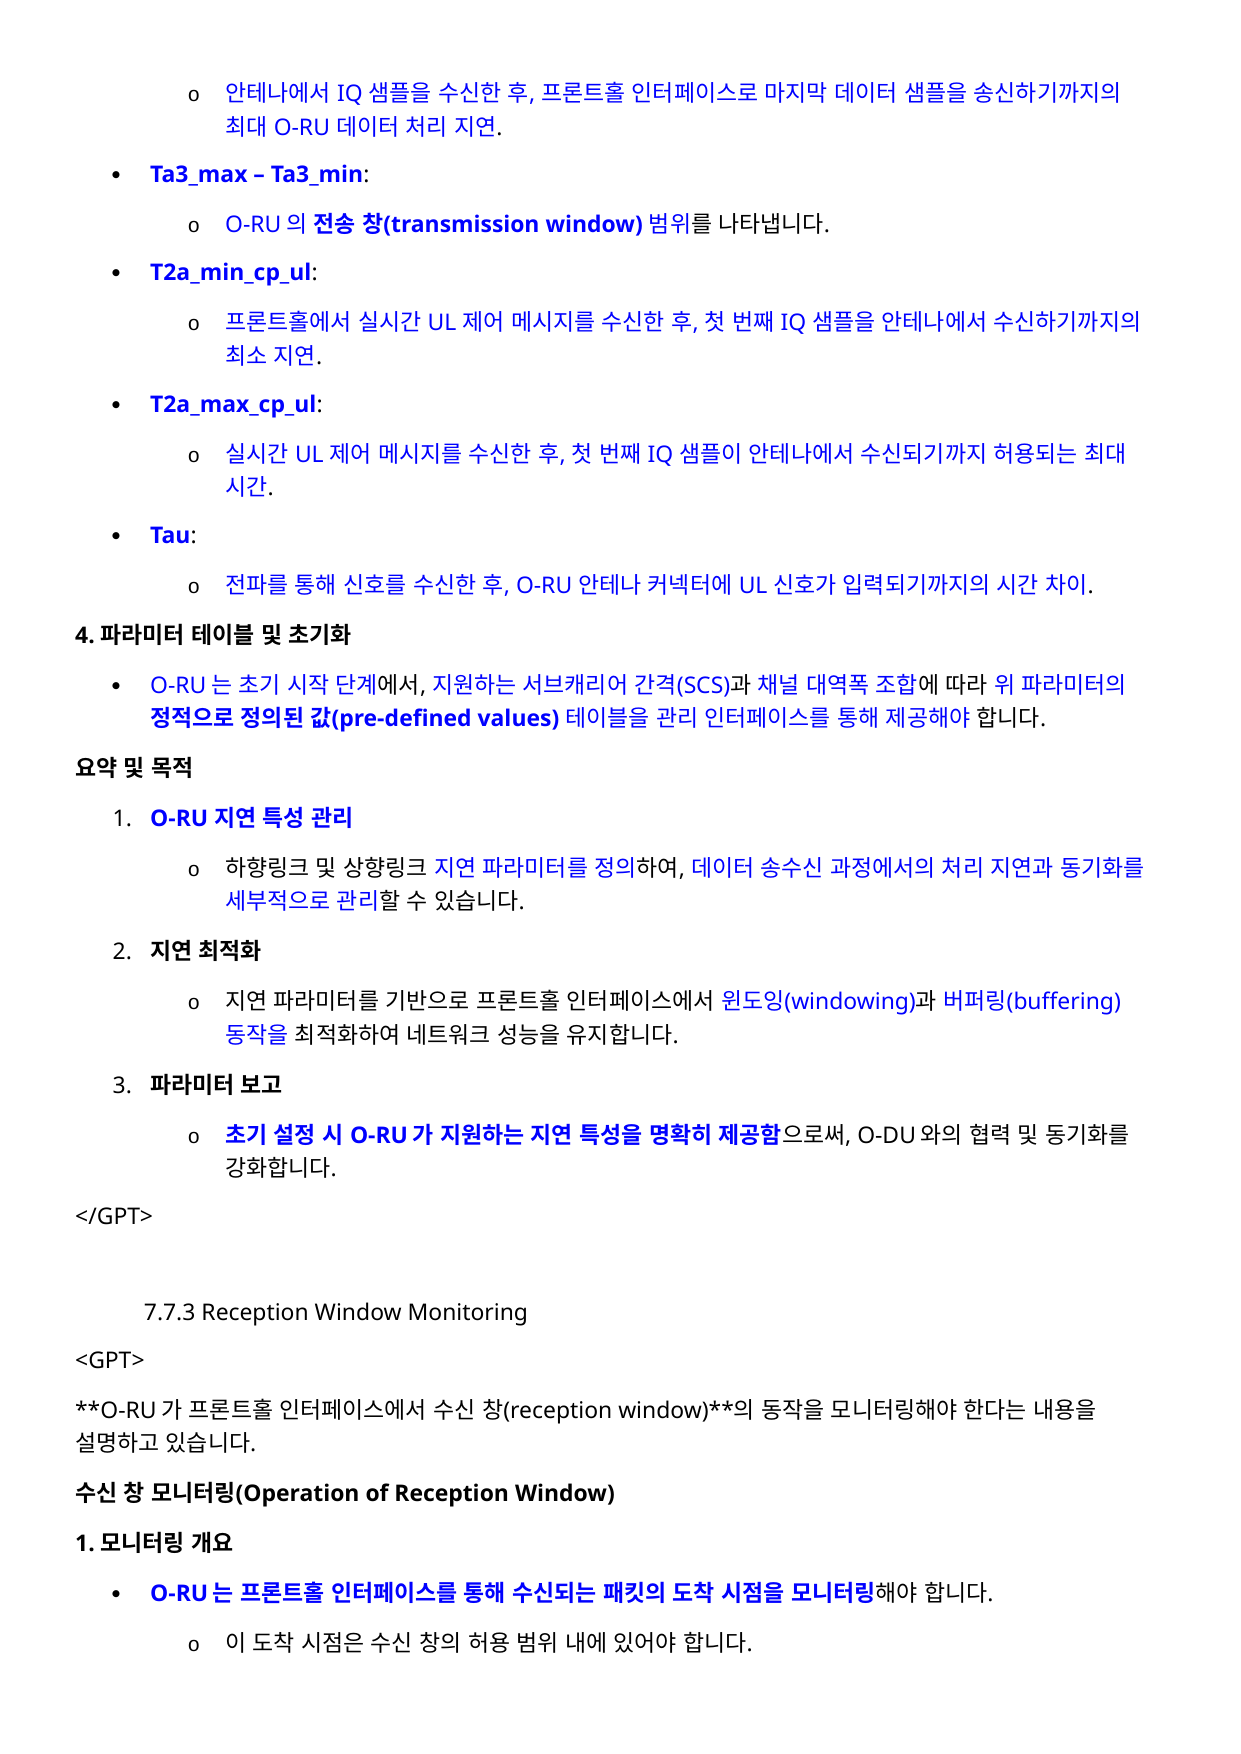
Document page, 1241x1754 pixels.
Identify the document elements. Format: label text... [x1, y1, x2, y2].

text </GPT> [75, 1200, 1165, 1231]
subtitle 7.7.3 Reception Window Monitoring [144, 1296, 1165, 1327]
list O-RU의 전송 창(transmission window) 범위를 나타냅니다. [187, 206, 1165, 239]
text **O-RU가 프론트홀 인터페이스에서 수신 창(reception window)**의 동작을 모니터링해야 한다는 내용을 설명하고 있습니다. [75, 1392, 1165, 1458]
text 4. 파라미터 테이블 및 초기화 [75, 617, 1165, 650]
text 1. 모니터링 개요 [75, 1525, 1165, 1558]
list 파라미터 보고 [112, 1067, 1165, 1100]
list T2a_min_cp_ul: [112, 256, 1165, 287]
list O-RU는 프론트홀 인터페이스를 통해 수신되는 패킷의 도착 시점을 모니터링해야 합니다. [112, 1575, 1165, 1608]
list 실시간 UL 제어 메시지를 수신한 후, 첫 번째 IQ 샘플이 안테나에서 수신되기까지 허용되는 최대 시간. [187, 435, 1165, 502]
list 이 도착 시점은 수신 창의 허용 범위 내에 있어야 합니다. [187, 1625, 1165, 1658]
list 초기 설정 시 O-RU가 지원하는 지연 특성을 명확히 제공함으로써, O-DU와의 협력 및 동기화를 강화합니다. [187, 1117, 1165, 1183]
list 프론트홀에서 실시간 UL 제어 메시지를 수신한 후, 첫 번째 IQ 샘플을 안테나에서 수신하기까지의 최소 지연. [187, 304, 1165, 371]
list O-RU는 초기 시작 단계에서, 지원하는 서브캐리어 간격(SCS)과 채널 대역폭 조합에 따라 위 파라미터의 정적으로 정의된 값(pre-defined values) 테이블을 관리 인터페이스를 통해 제공해야 합니다. [112, 667, 1165, 733]
list Ta3_max – Ta3_min: [112, 158, 1165, 189]
list 지연 파라미터를 기반으로 프론트홀 인터페이스에서 윈도잉(windowing)과 버퍼링(buffering) 동작을 최적화하여 네트워크 성능을 유지합니다. [187, 983, 1165, 1050]
text 요약 및 목적 [75, 750, 1165, 783]
text 수신 창 모니터링(Operation of Reception Window) [75, 1475, 1165, 1508]
list O-RU 지연 특성 관리 [112, 800, 1165, 833]
list T2a_max_cp_ul: [112, 387, 1165, 419]
list Tau: [112, 519, 1165, 550]
list 지연 최적화 [112, 933, 1165, 967]
list 전파를 통해 신호를 수신한 후, O-RU 안테나 커넥터에 UL 신호가 입력되기까지의 시간 차이. [187, 567, 1165, 600]
list 안테나에서 IQ 샘플을 수신한 후, 프론트홀 인터페이스로 마지막 데이터 샘플을 송신하기까지의 최대 O-RU 데이터 처리 지연. [187, 75, 1165, 142]
list 하향링크 및 상향링크 지연 파라미터를 정의하여, 데이터 송수신 과정에서의 처리 지연과 동기화를 세부적으로 관리할 수 있습니다. [187, 850, 1165, 917]
text <GPT> [75, 1344, 1165, 1375]
